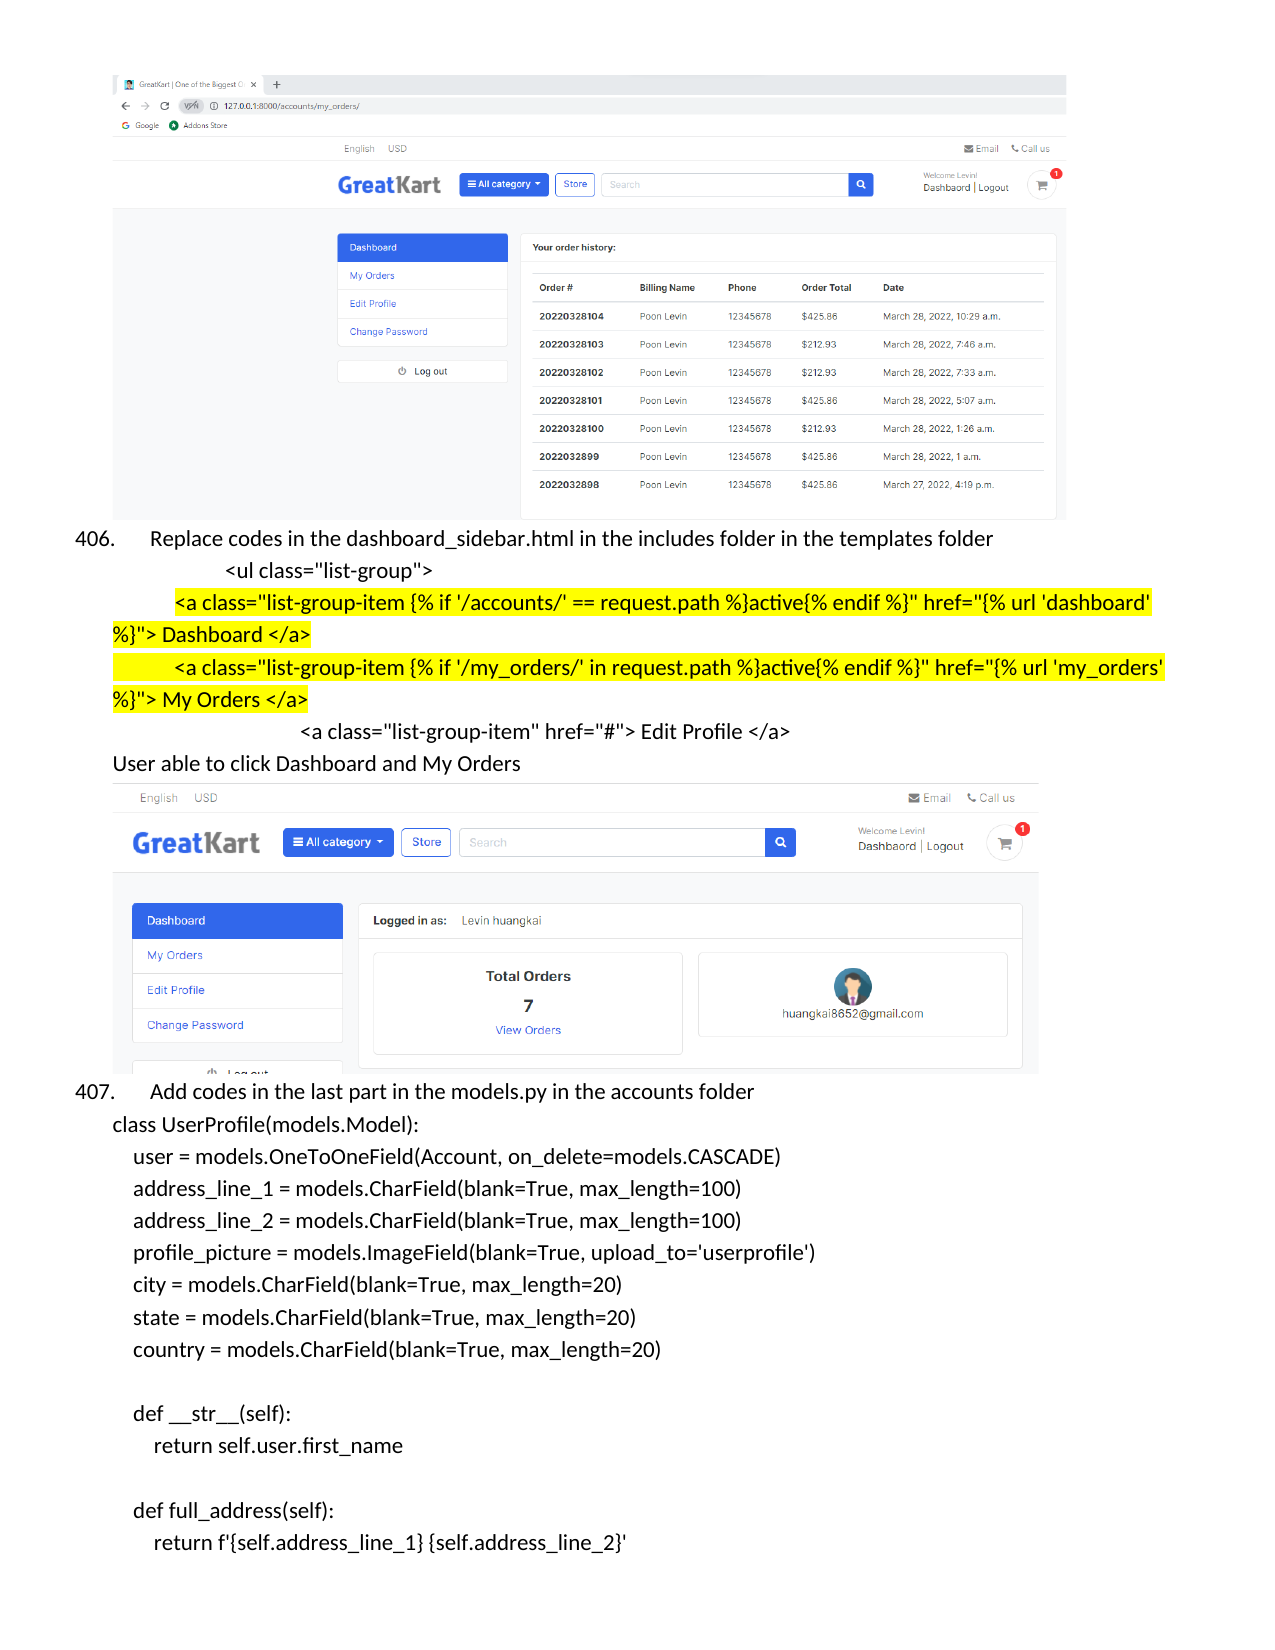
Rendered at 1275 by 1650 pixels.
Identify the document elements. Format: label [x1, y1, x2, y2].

picture [112, 75, 1067, 520]
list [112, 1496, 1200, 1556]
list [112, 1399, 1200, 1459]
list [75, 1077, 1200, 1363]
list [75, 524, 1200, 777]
picture [112, 781, 1039, 1074]
